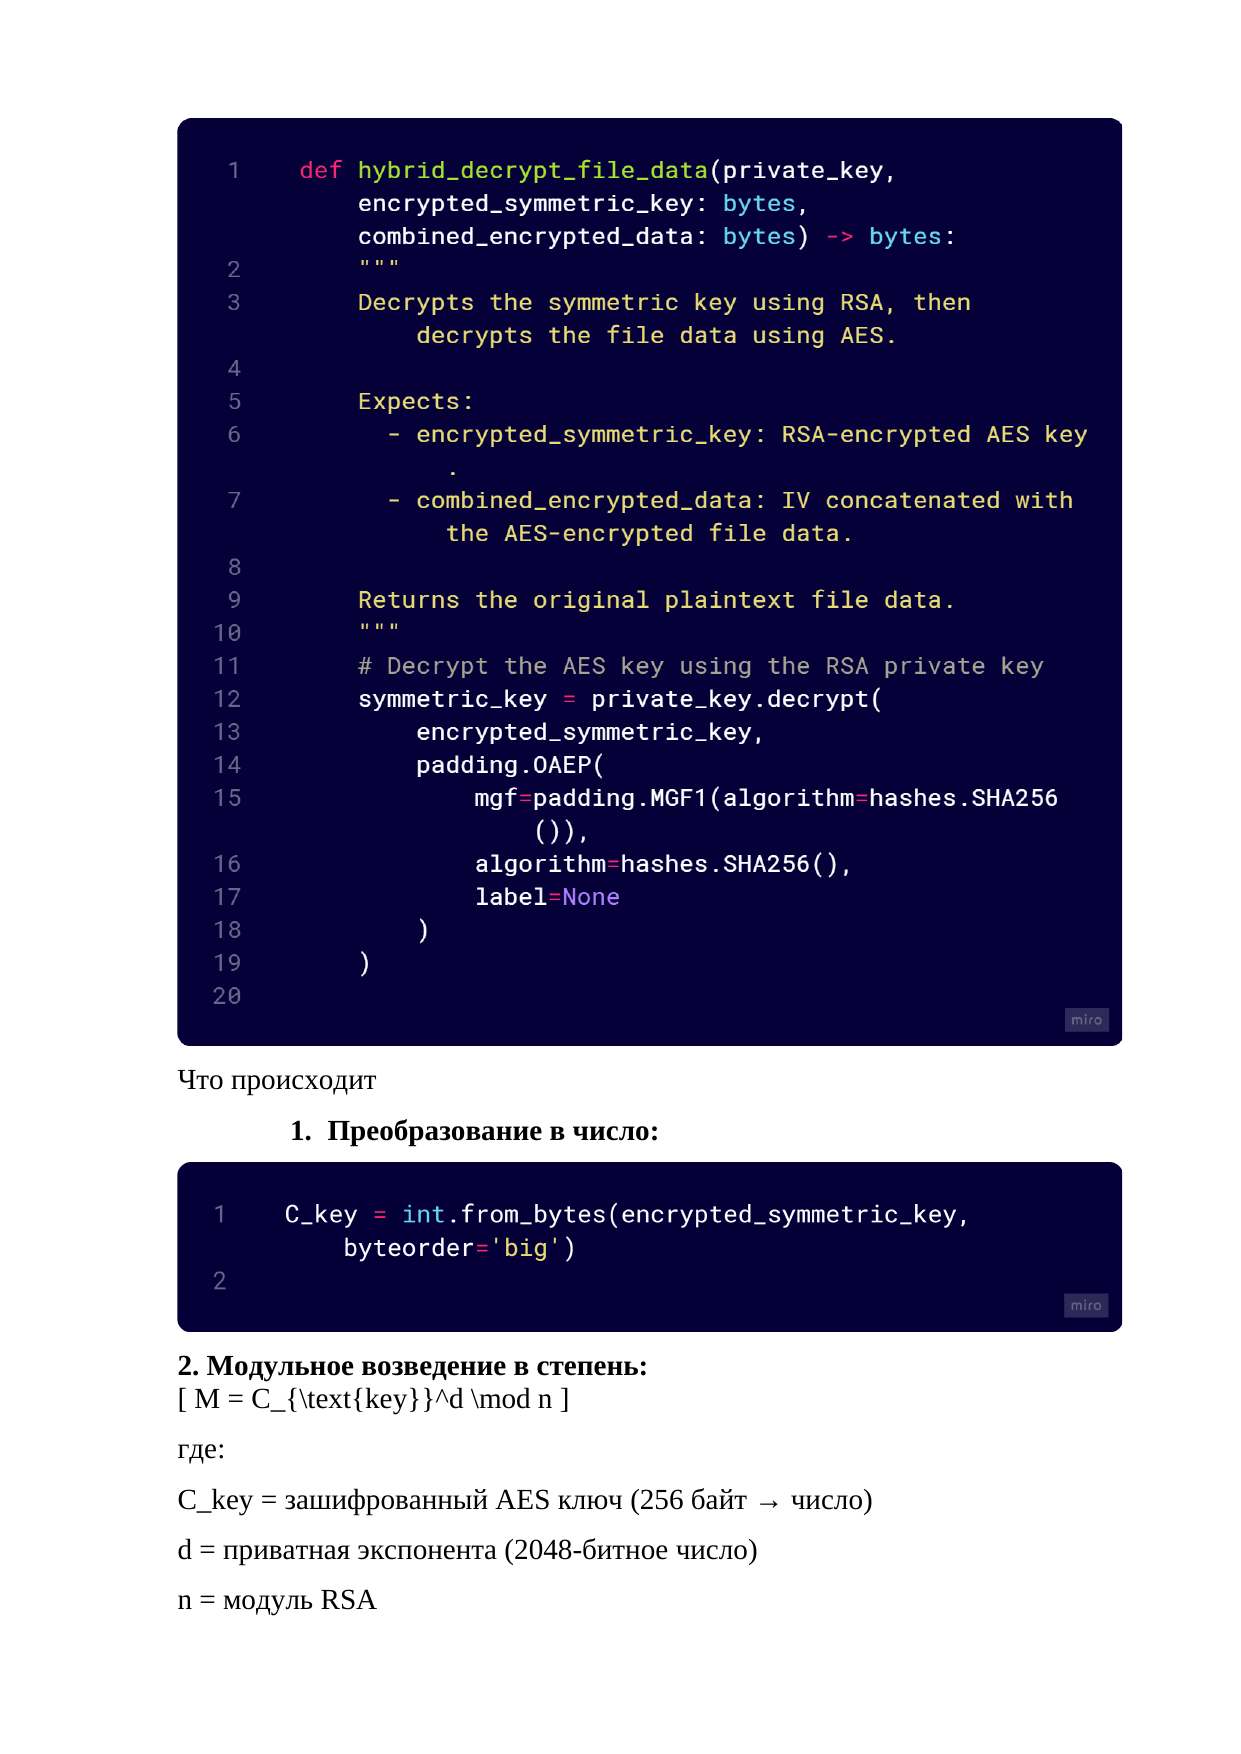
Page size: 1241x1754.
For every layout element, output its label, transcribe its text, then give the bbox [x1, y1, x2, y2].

text n = модуль RSA [177, 1582, 1152, 1616]
list Преобразование в число: [290, 1113, 1152, 1146]
picture [177, 118, 1123, 1046]
text C_key = зашифрованный AES ключ (256 байт → число) [177, 1482, 1152, 1515]
text d = приватная экспонента (2048-битное число) [177, 1532, 1152, 1566]
text где: [177, 1432, 1152, 1465]
picture [177, 1162, 1123, 1332]
text Что происходит [177, 1062, 1152, 1096]
text 2. Модульное возведение в степень: [ M = C_{\text{key}}^d \mod n ] [177, 1348, 1152, 1415]
